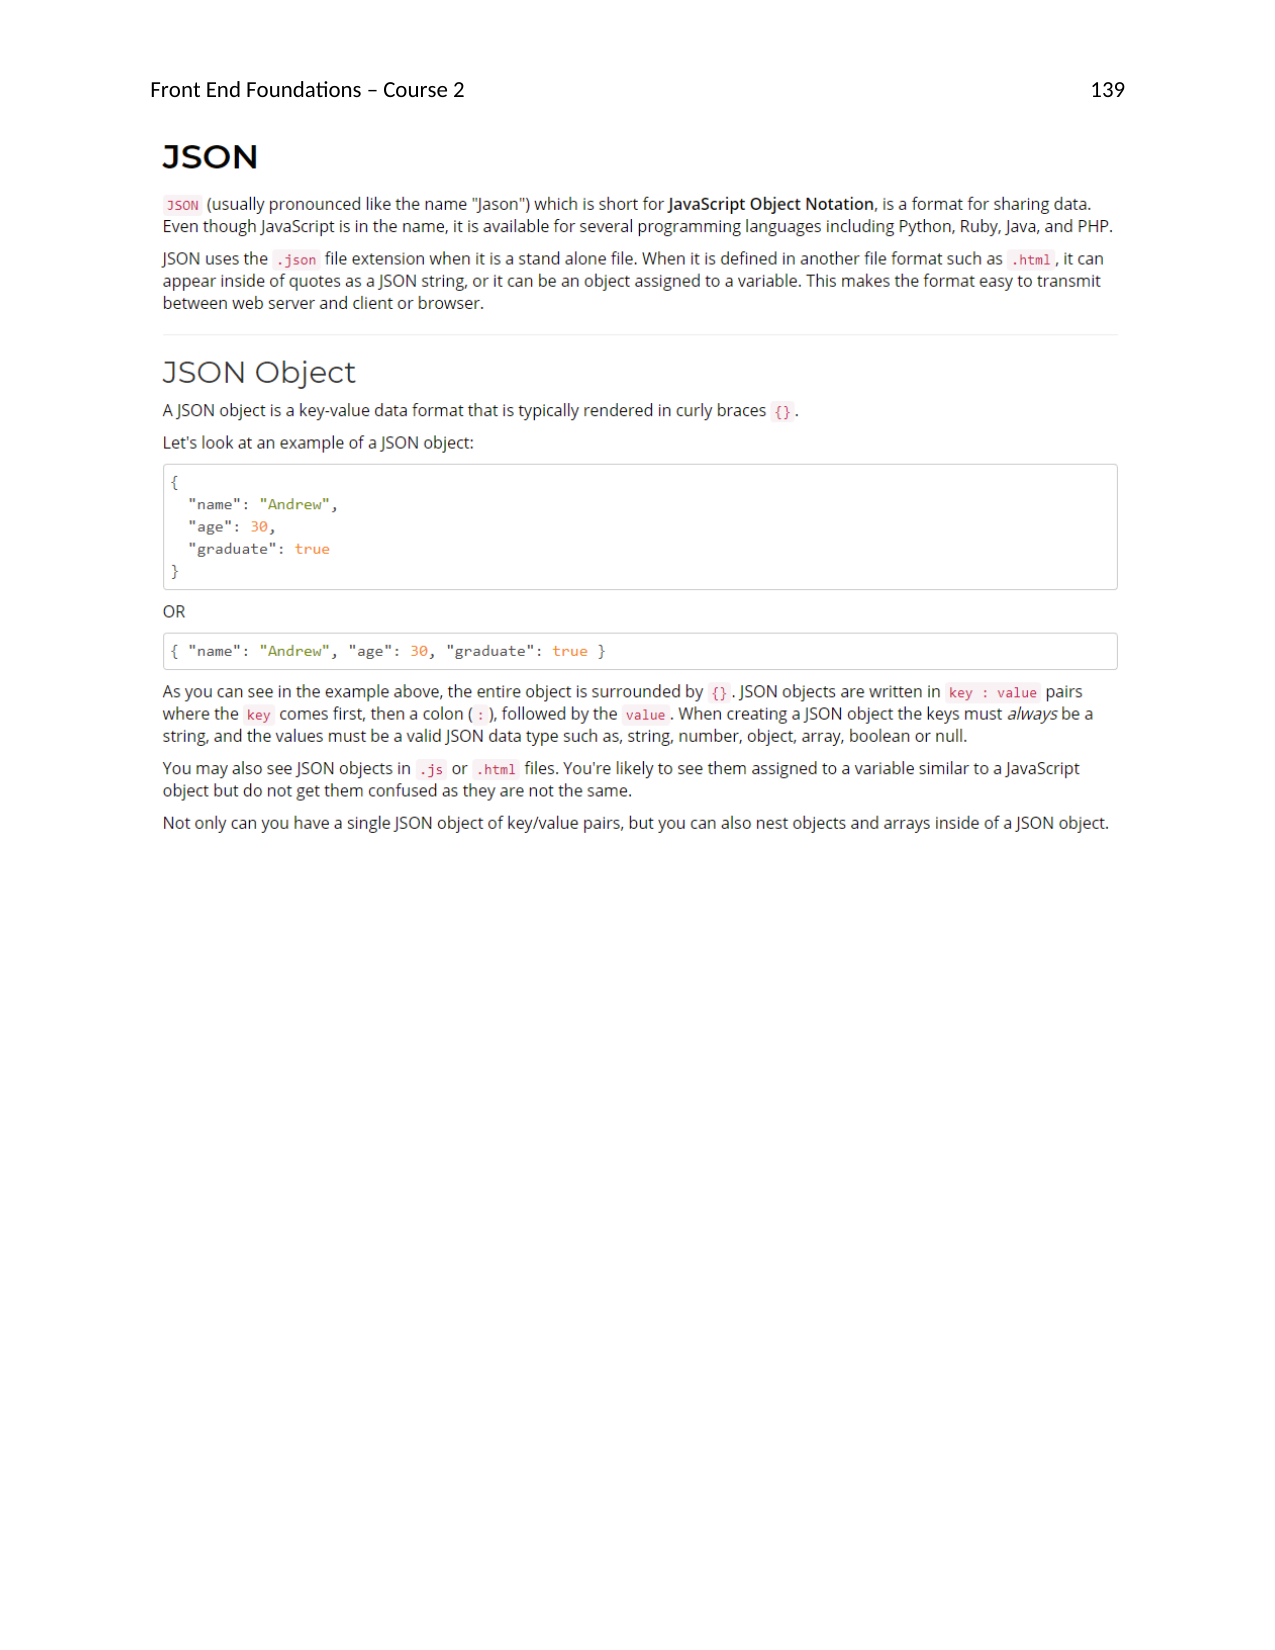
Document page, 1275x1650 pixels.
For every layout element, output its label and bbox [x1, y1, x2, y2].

picture [150, 131, 1125, 844]
